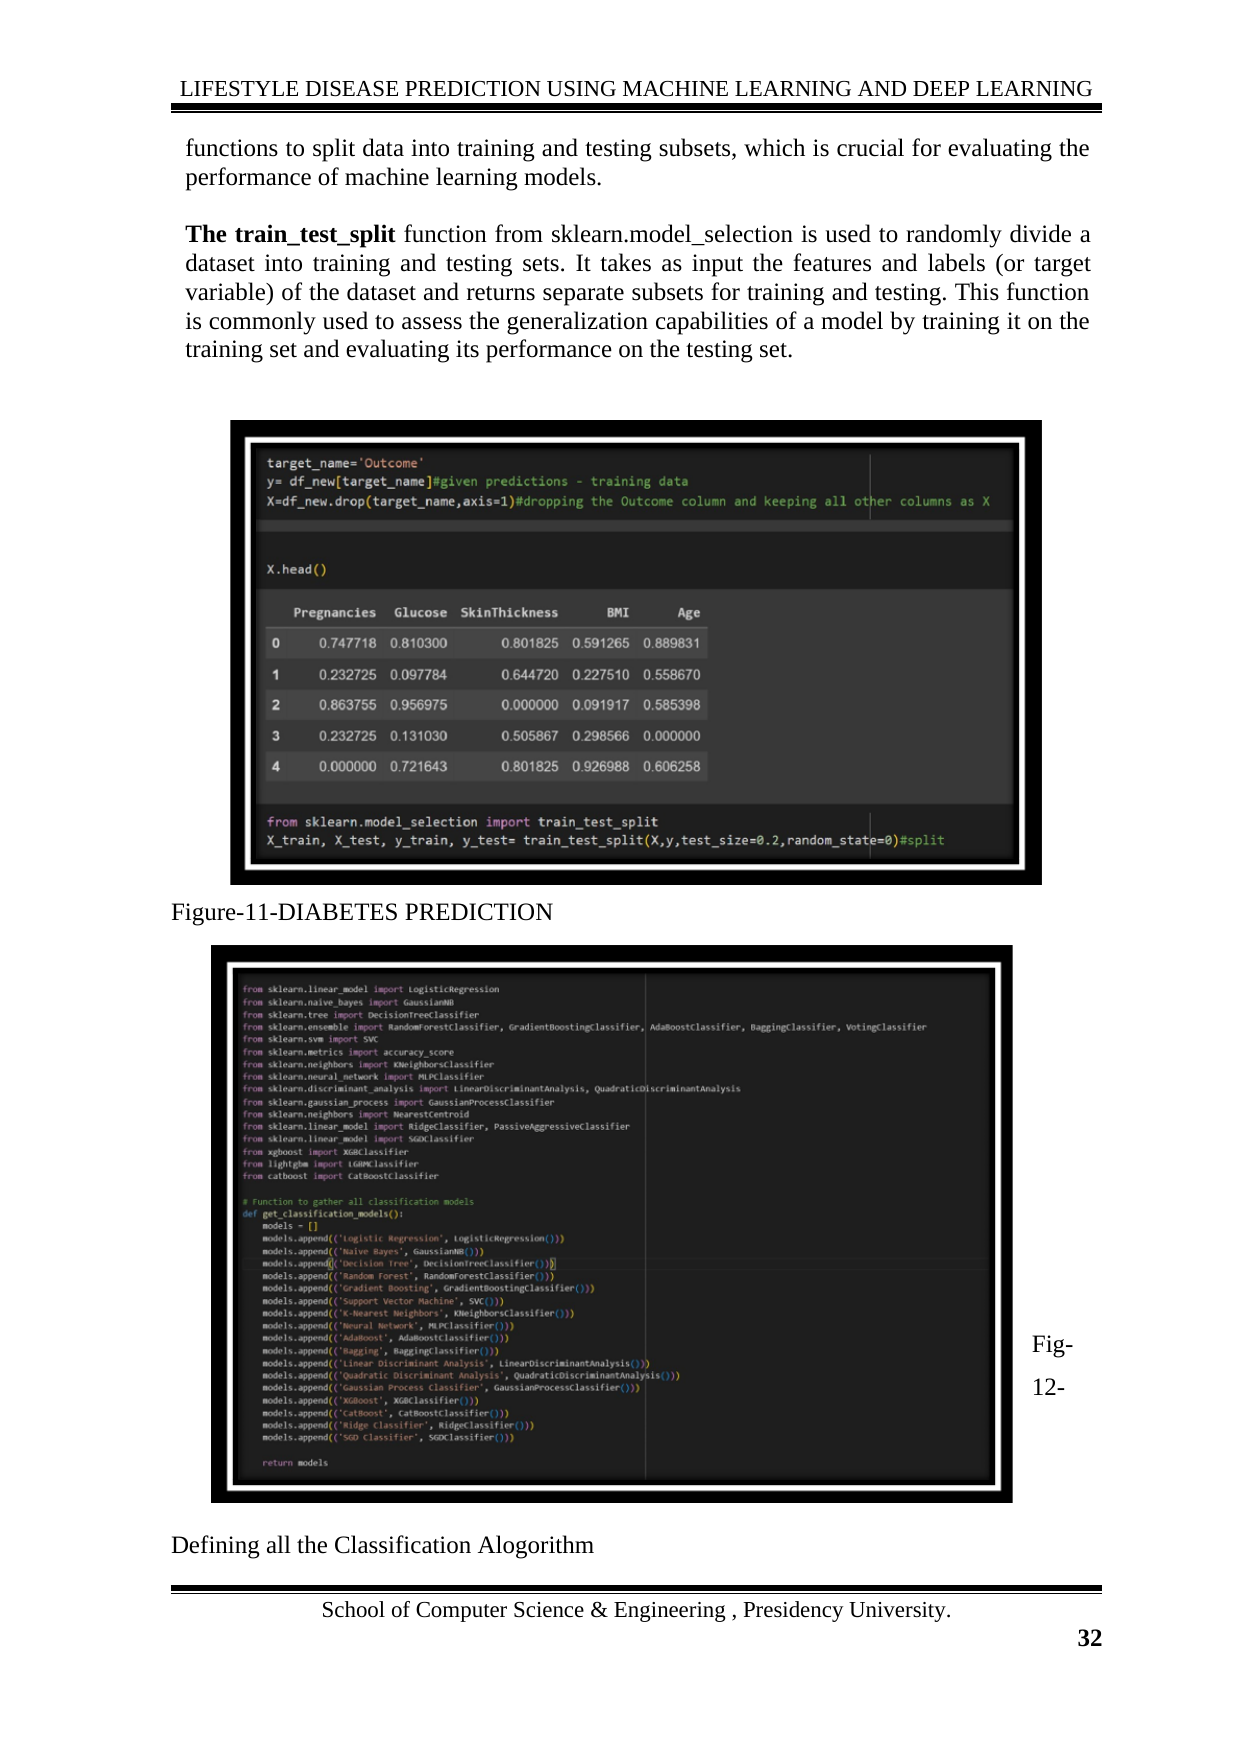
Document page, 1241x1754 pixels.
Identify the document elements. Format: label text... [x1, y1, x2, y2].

picture [230, 420, 1043, 885]
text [185, 133, 1090, 190]
text The train_test_split function from sklearn.model_selection is used to randomly divide a dataset into training and testing sets. It takes as input the features and labels (or target variable) of the dataset and returns separate subsets for training and testing. This function is commonly used to assess the generalization capabilities of a model by training it on the training set and evaluating its performance on the testing set. [185, 219, 1091, 363]
text Figure-11-DIABETES PREDICTION [171, 897, 1102, 926]
text Fig-12-Defining all the Classification Alogorithm [171, 1329, 1102, 1530]
picture [209, 944, 1013, 1501]
